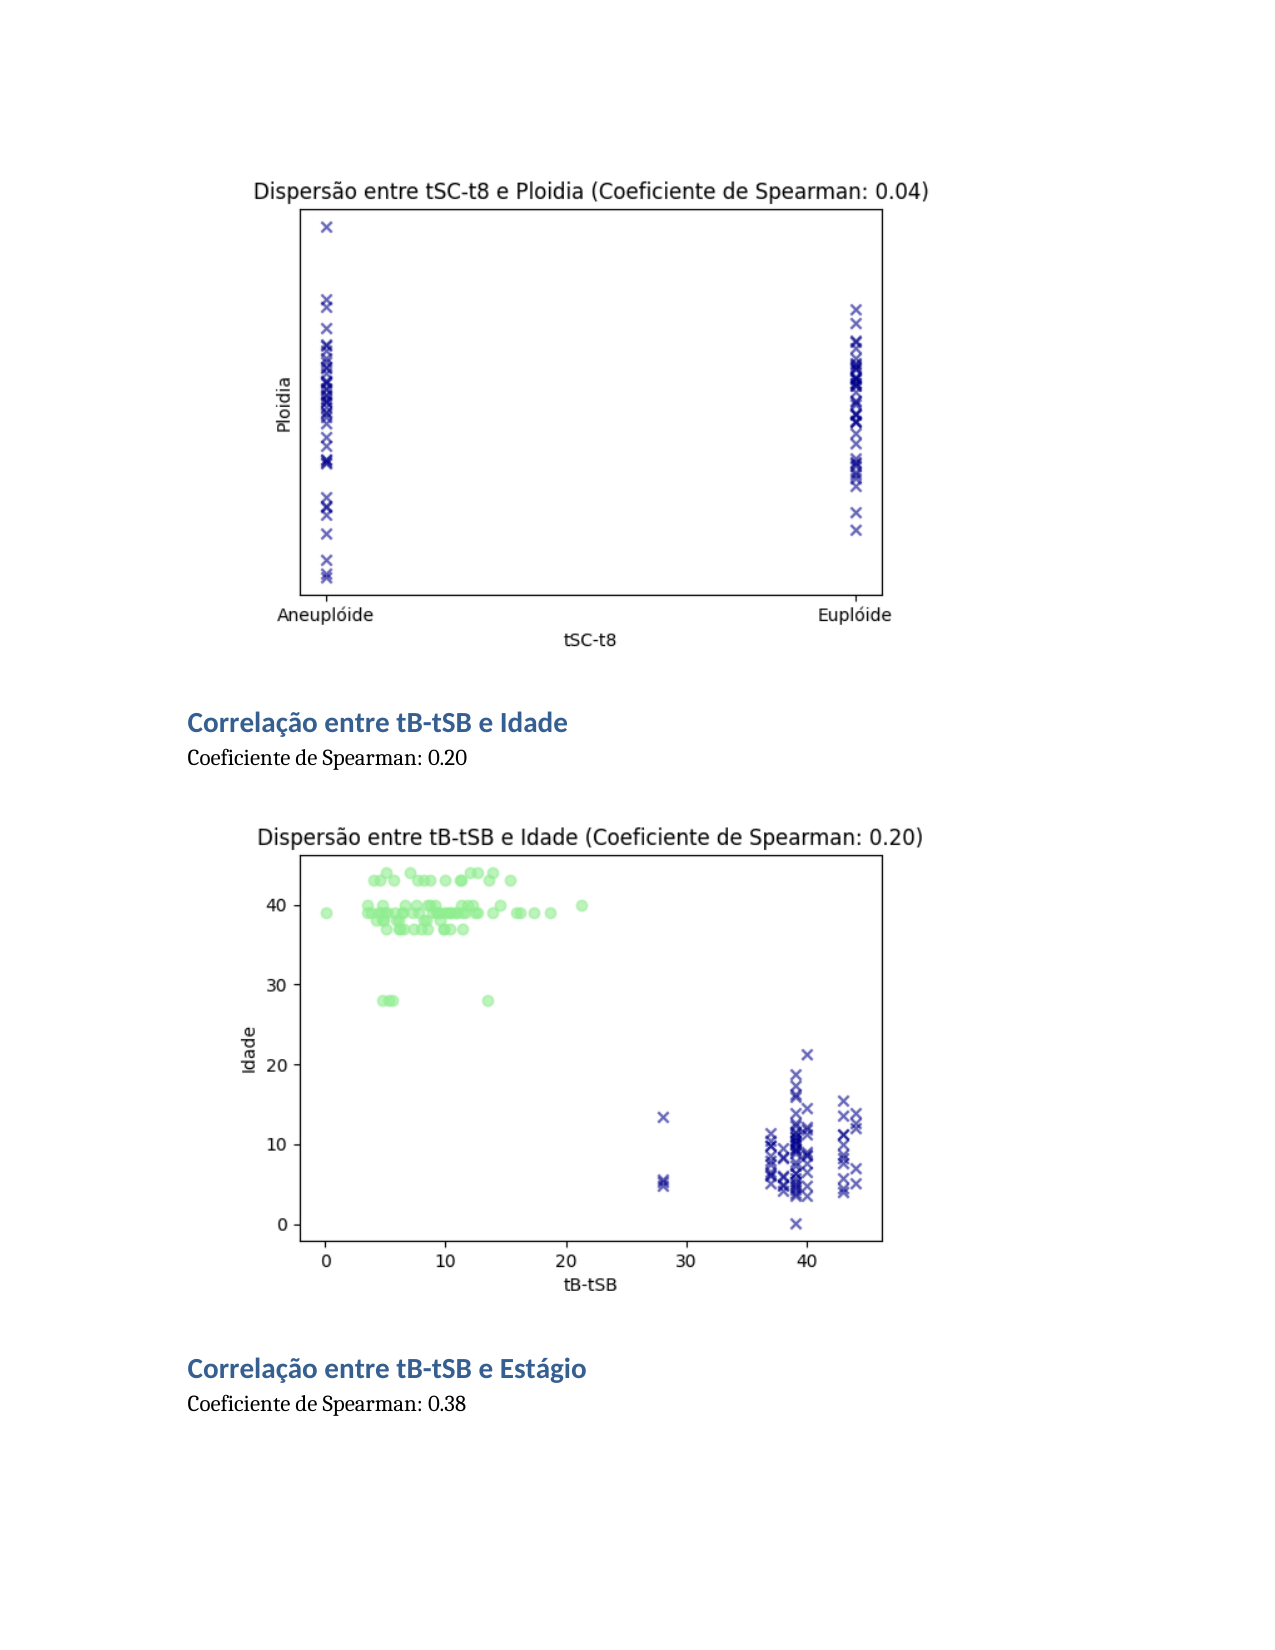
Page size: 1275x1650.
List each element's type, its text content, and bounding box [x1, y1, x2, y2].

text Coeficiente de Spearman: 0.20 [187, 745, 1087, 771]
subtitle Correlação entre tB-tSB e Idade [187, 704, 1087, 739]
text Coeficiente de Spearman: 0.38 [187, 1391, 1087, 1417]
picture [206, 150, 957, 650]
picture [206, 795, 957, 1296]
subtitle Correlação entre tB-tSB e Estágio [187, 1350, 1087, 1385]
